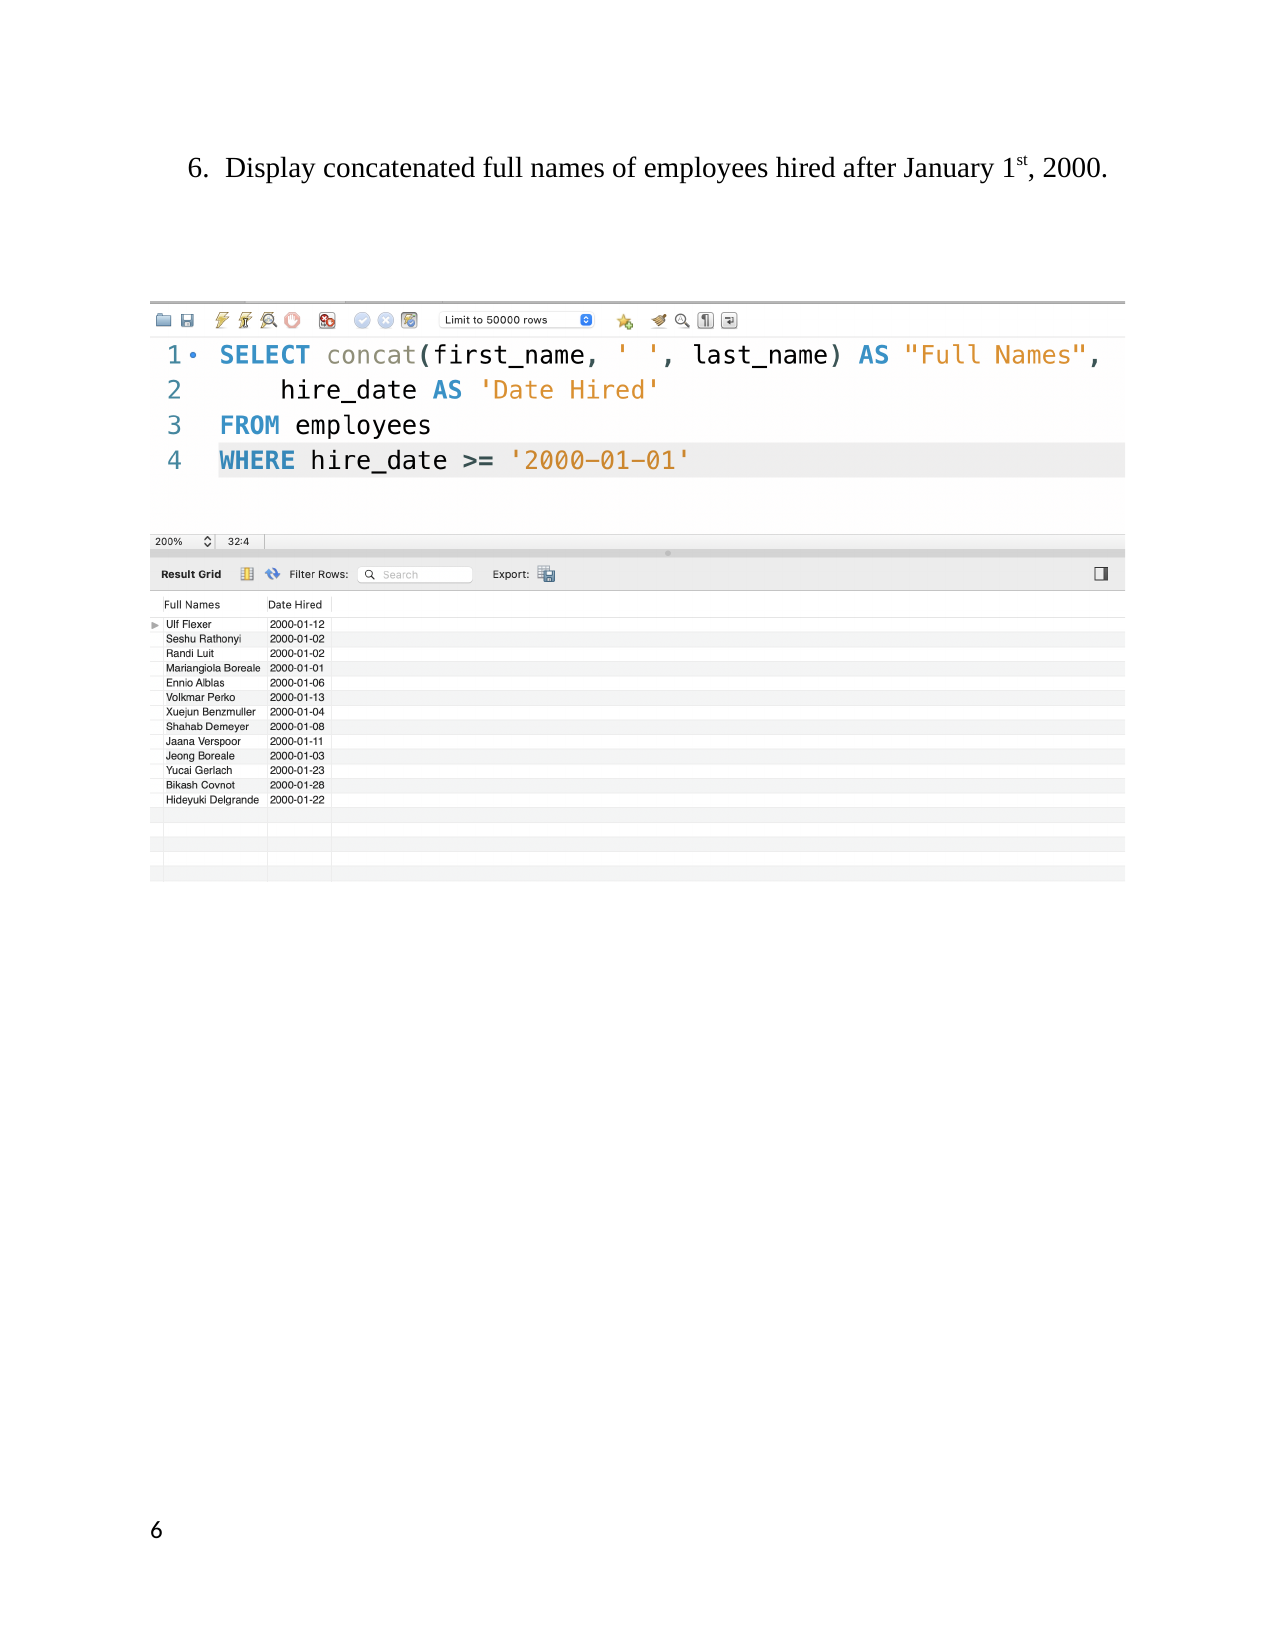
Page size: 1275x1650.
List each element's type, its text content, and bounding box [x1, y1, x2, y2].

list Display concatenated full names of employees hired after January 1st, 2000. [187, 150, 1125, 183]
picture [150, 301, 1125, 882]
